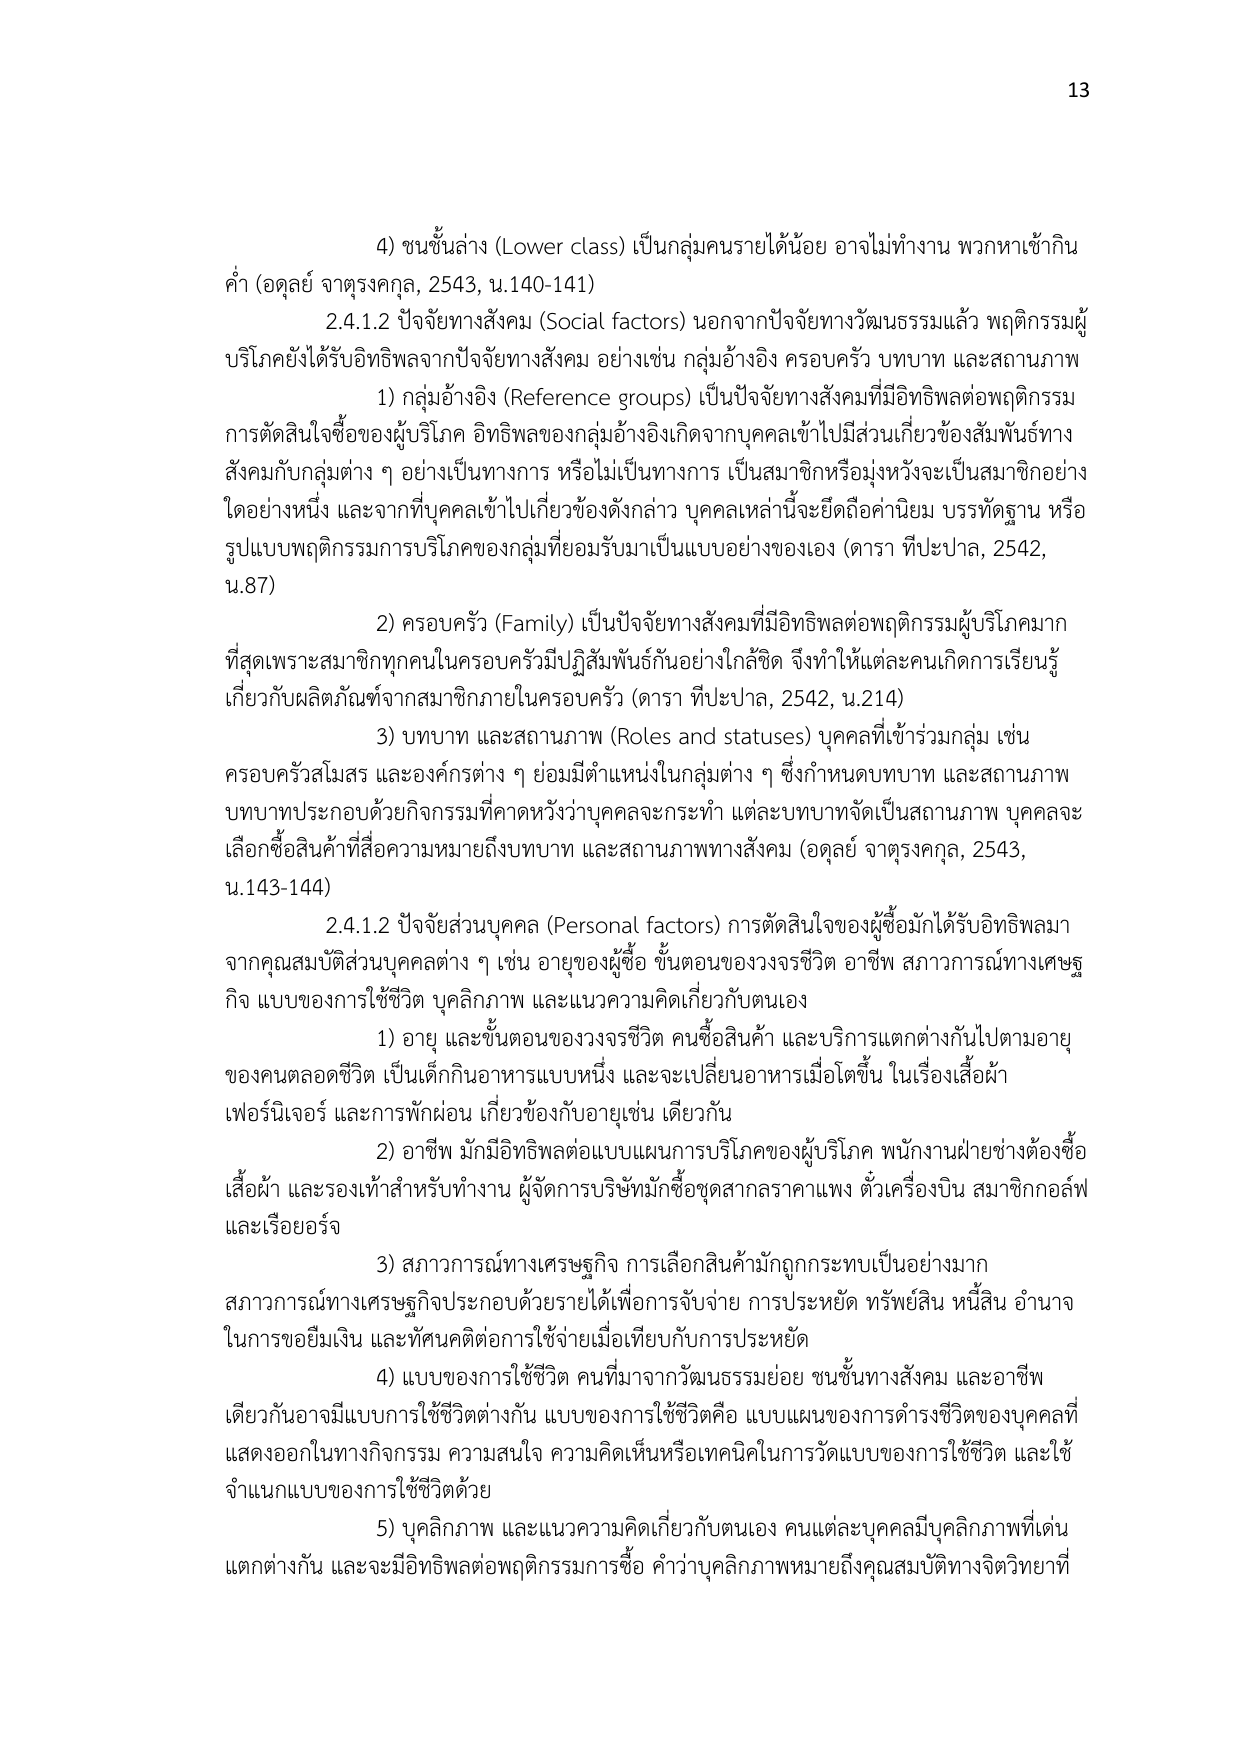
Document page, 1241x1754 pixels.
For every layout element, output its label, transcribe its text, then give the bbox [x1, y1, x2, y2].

text 2) อาชีพ มักมีอิทธิพลต่อแบบแผนการบริโภคของผู้บริโภค พนักงานฝ่ายช่างต้องซื้อเสื้อผ้า และรองเท้าสำหรับทำงาน ผู้จัดการบริษัทมักซื้อชุดสากลราคาแพง ตั๋วเครื่องบิน สมาชิกกอล์ฟและเรือยอร์จ [225, 1130, 1090, 1243]
text 1) กลุ่มอ้างอิง (Reference groups) เป็นปัจจัยทางสังคมที่มีอิทธิพลต่อพฤติกรรมการตัดสินใจซื้อของผู้บริโภค อิทธิพลของกลุ่มอ้างอิงเกิดจากบุคคลเข้าไปมีส่วนเกี่ยวข้องสัมพันธ์ทางสังคมกับกลุ่มต่าง ๆ อย่างเป็นทางการ หรือไม่เป็นทางการ เป็นสมาชิกหรือมุ่งหวังจะเป็นสมาชิกอย่างใดอย่างหนึ่ง และจากที่บุคคลเข้าไปเกี่ยวข้องดังกล่าว บุคคลเหล่านี้จะยึดถือค่านิยม บรรทัดฐาน หรือรูปแบบพฤติกรรมการบริโภคของกลุ่มที่ยอมรับมาเป็นแบบอย่างของเอง (ดารา ทีปะปาล, 2542, น.87) [225, 376, 1090, 602]
text 1) อายุ และขั้นตอนของวงจรชีวิต คนซื้อสินค้า และบริการแตกต่างกันไปตามอายุของคนตลอดชีวิต เป็นเด็กกินอาหารแบบหนึ่ง และจะเปลี่ยนอาหารเมื่อโตขึ้น ในเรื่องเสื้อผ้า เฟอร์นิเจอร์ และการพักผ่อน เกี่ยวข้องกับอายุเช่น เดียวกัน [225, 1017, 1090, 1130]
text 4) ชนชั้นล่าง (Lower class) เป็นกลุ่มคนรายได้น้อย อาจไม่ทำงาน พวกหาเช้ากินค่ำ (อดุลย์ จาตุรงคกุล, 2543, น.140-141) [225, 225, 1090, 300]
text 2.4.1.2 ปัจจัยทางสังคม (Social factors) นอกจากปัจจัยทางวัฒนธรรมแล้ว พฤติกรรมผู้บริโภคยังได้รับอิทธิพลจากปัจจัยทางสังคม อย่างเช่น กลุ่มอ้างอิง ครอบครัว บทบาท และสถานภาพ [225, 300, 1090, 376]
text 2) ครอบครัว (Family) เป็นปัจจัยทางสังคมที่มีอิทธิพลต่อพฤติกรรมผู้บริโภคมากที่สุดเพราะสมาชิกทุกคนในครอบครัวมีปฏิสัมพันธ์กันอย่างใกล้ชิด จึงทำให้แต่ละคนเกิดการเรียนรู้เกี่ยวกับผลิตภัณฑ์จากสมาชิกภายในครอบครัว (ดารา ทีปะปาล, 2542, น.214) [225, 602, 1090, 715]
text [225, 1507, 1090, 1582]
text 3) สภาวการณ์ทางเศรษฐกิจ การเลือกสินค้ามักถูกกระทบเป็นอย่างมาก สภาวการณ์ทางเศรษฐกิจประกอบด้วยรายได้เพื่อการจับจ่าย การประหยัด ทรัพย์สิน หนี้สิน อำนาจในการขอยืมเงิน และทัศนคติต่อการใช้จ่ายเมื่อเทียบกับการประหยัด [225, 1243, 1090, 1356]
text 4) แบบของการใช้ชีวิต คนที่มาจากวัฒนธรรมย่อย ชนชั้นทางสังคม และอาชีพเดียวกันอาจมีแบบการใช้ชีวิตต่างกัน แบบของการใช้ชีวิตคือ แบบแผนของการดำรงชีวิตของบุคคลที่แสดงออกในทางกิจกรรม ความสนใจ ความคิดเห็นหรือเทคนิคในการวัดแบบของการใช้ชีวิต และใช้จำแนกแบบของการใช้ชีวิตด้วย [225, 1356, 1090, 1507]
text 2.4.1.2 ปัจจัยส่วนบุคคล (Personal factors) การตัดสินใจของผู้ซื้อมักได้รับอิทธิพลมาจากคุณสมบัติส่วนบุคคลต่าง ๆ เช่น อายุของผู้ซื้อ ขั้นตอนของวงจรชีวิต อาชีพ สภาวการณ์ทางเศษฐกิจ แบบของการใช้ชีวิต บุคลิกภาพ และแนวความคิดเกี่ยวกับตนเอง [225, 904, 1090, 1017]
text 3) บทบาท และสถานภาพ (Roles and statuses) บุคคลที่เข้าร่วมกลุ่ม เช่น ครอบครัวสโมสร และองค์กรต่าง ๆ ย่อมมีตำแหน่งในกลุ่มต่าง ๆ ซึ่งกำหนดบทบาท และสถานภาพบทบาทประกอบด้วยกิจกรรมที่คาดหวังว่าบุคคลจะกระทำ แต่ละบทบาทจัดเป็นสถานภาพ บุคคลจะเลือกซื้อสินค้าที่สื่อความหมายถึงบทบาท และสถานภาพทางสังคม (อดุลย์ จาตุรงคกุล, 2543, น.143-144) [225, 715, 1090, 904]
